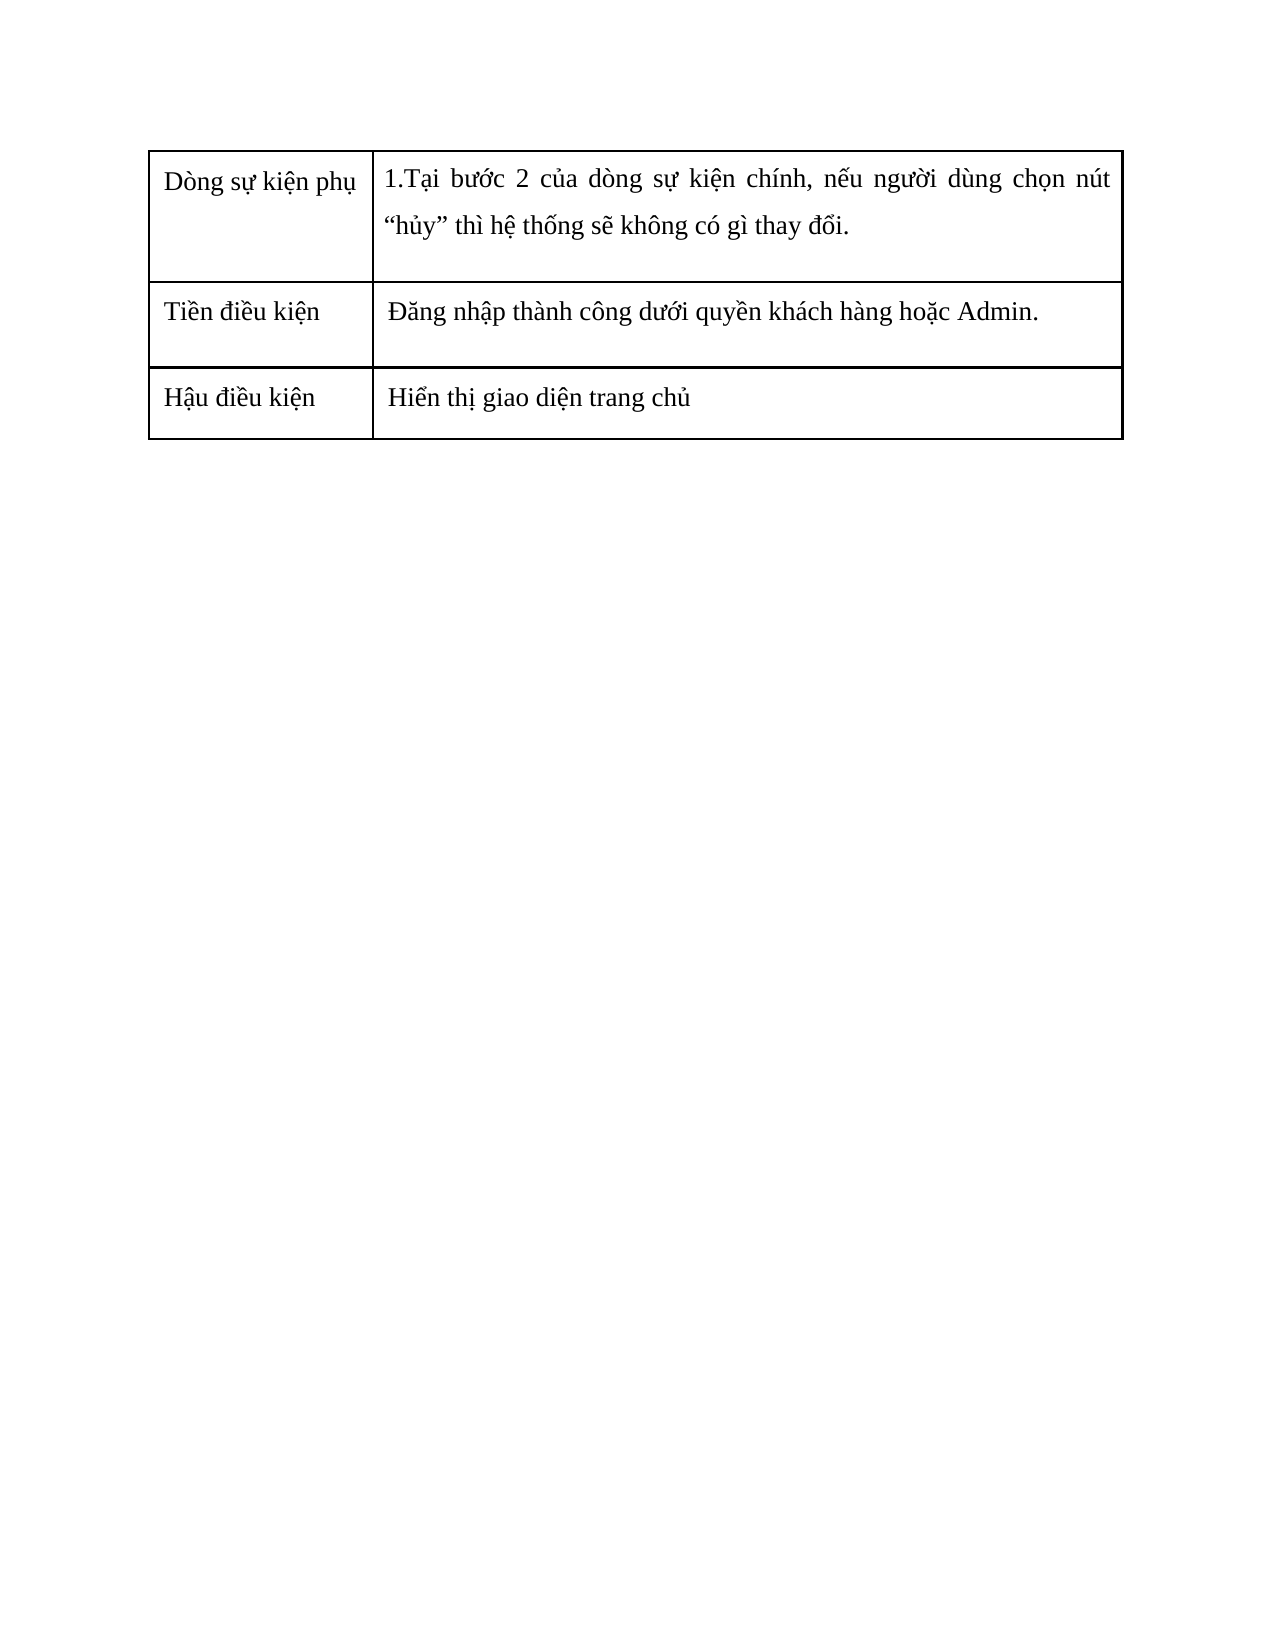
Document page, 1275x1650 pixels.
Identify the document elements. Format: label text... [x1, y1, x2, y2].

table_cell Dòng sự kiện phụ [150, 152, 372, 281]
table_cell Hiển thị giao diện trang chủ [374, 369, 1121, 438]
table_cell Hậu điều kiện [150, 369, 372, 438]
table_cell Đăng nhập thành công dưới quyền khách hàng hoặc Admin. [374, 283, 1121, 366]
table_cell Tiền điều kiện [150, 283, 372, 366]
table_cell 1.Tại bước 2 của dòng sự kiện chính, nếu người dùng chọn nút “hủy” thì hệ thống sẽ không có gì thay đổi. [374, 152, 1121, 281]
